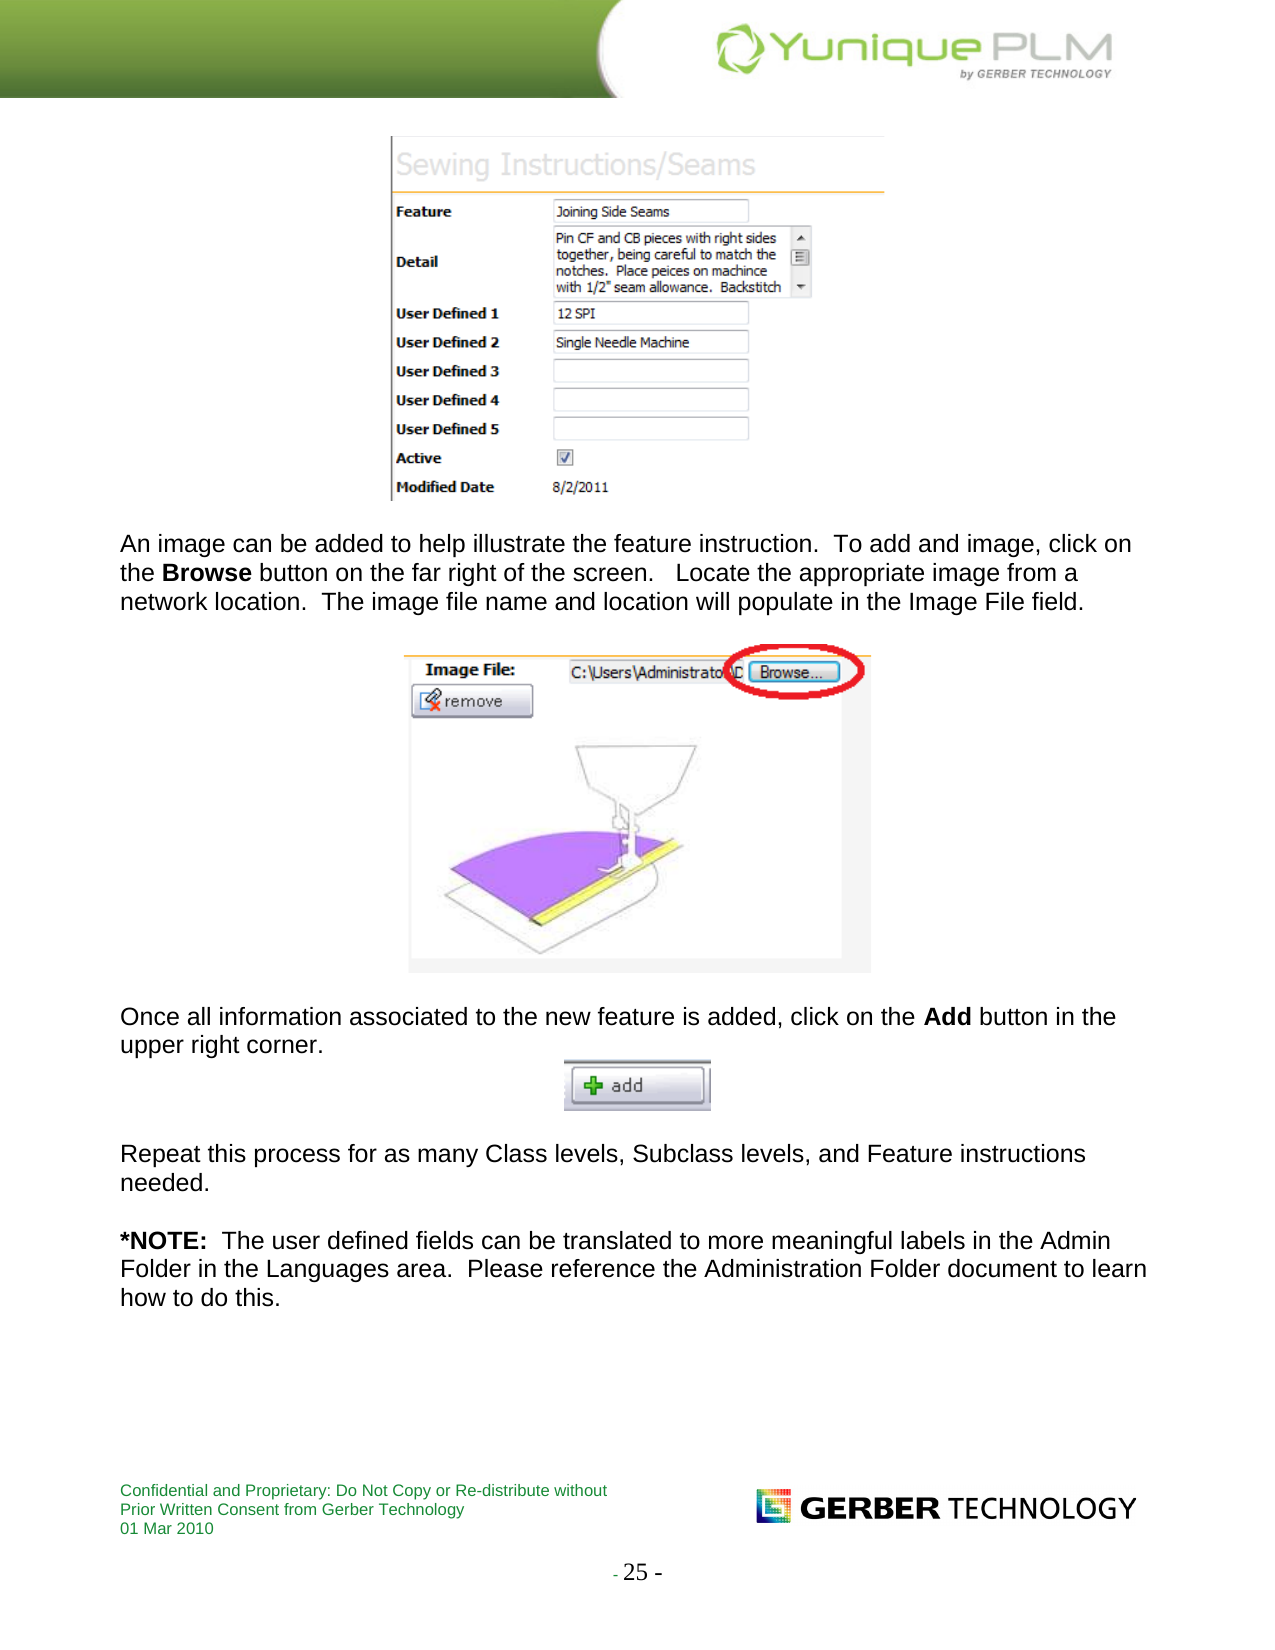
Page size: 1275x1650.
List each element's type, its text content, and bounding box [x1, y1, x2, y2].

picture [390, 136, 885, 501]
text Once all information associated to the new feature is added, click on the Add button in the upper right corner. [120, 1002, 1155, 1059]
picture [403, 644, 872, 973]
text An image can be added to help illustrate the feature instruction. To add and image, click on the Browse button on the far right of the screen. Locate the appropriate image from a network location. The image file name and location will populate in the Image File field. [120, 529, 1155, 616]
text *NOTE: The user defined fields can be translated to more meaningful labels in the Admin Folder in the Languages area. Please reference the Administration Folder document to learn how to do this. [120, 1226, 1155, 1312]
picture [564, 1059, 711, 1111]
picture [703, 4, 1126, 102]
text Repeat this process for as many Class levels, Subclass levels, and Feature instructions needed. [120, 1139, 1155, 1197]
picture [756, 1485, 1137, 1526]
picture [0, 0, 634, 98]
